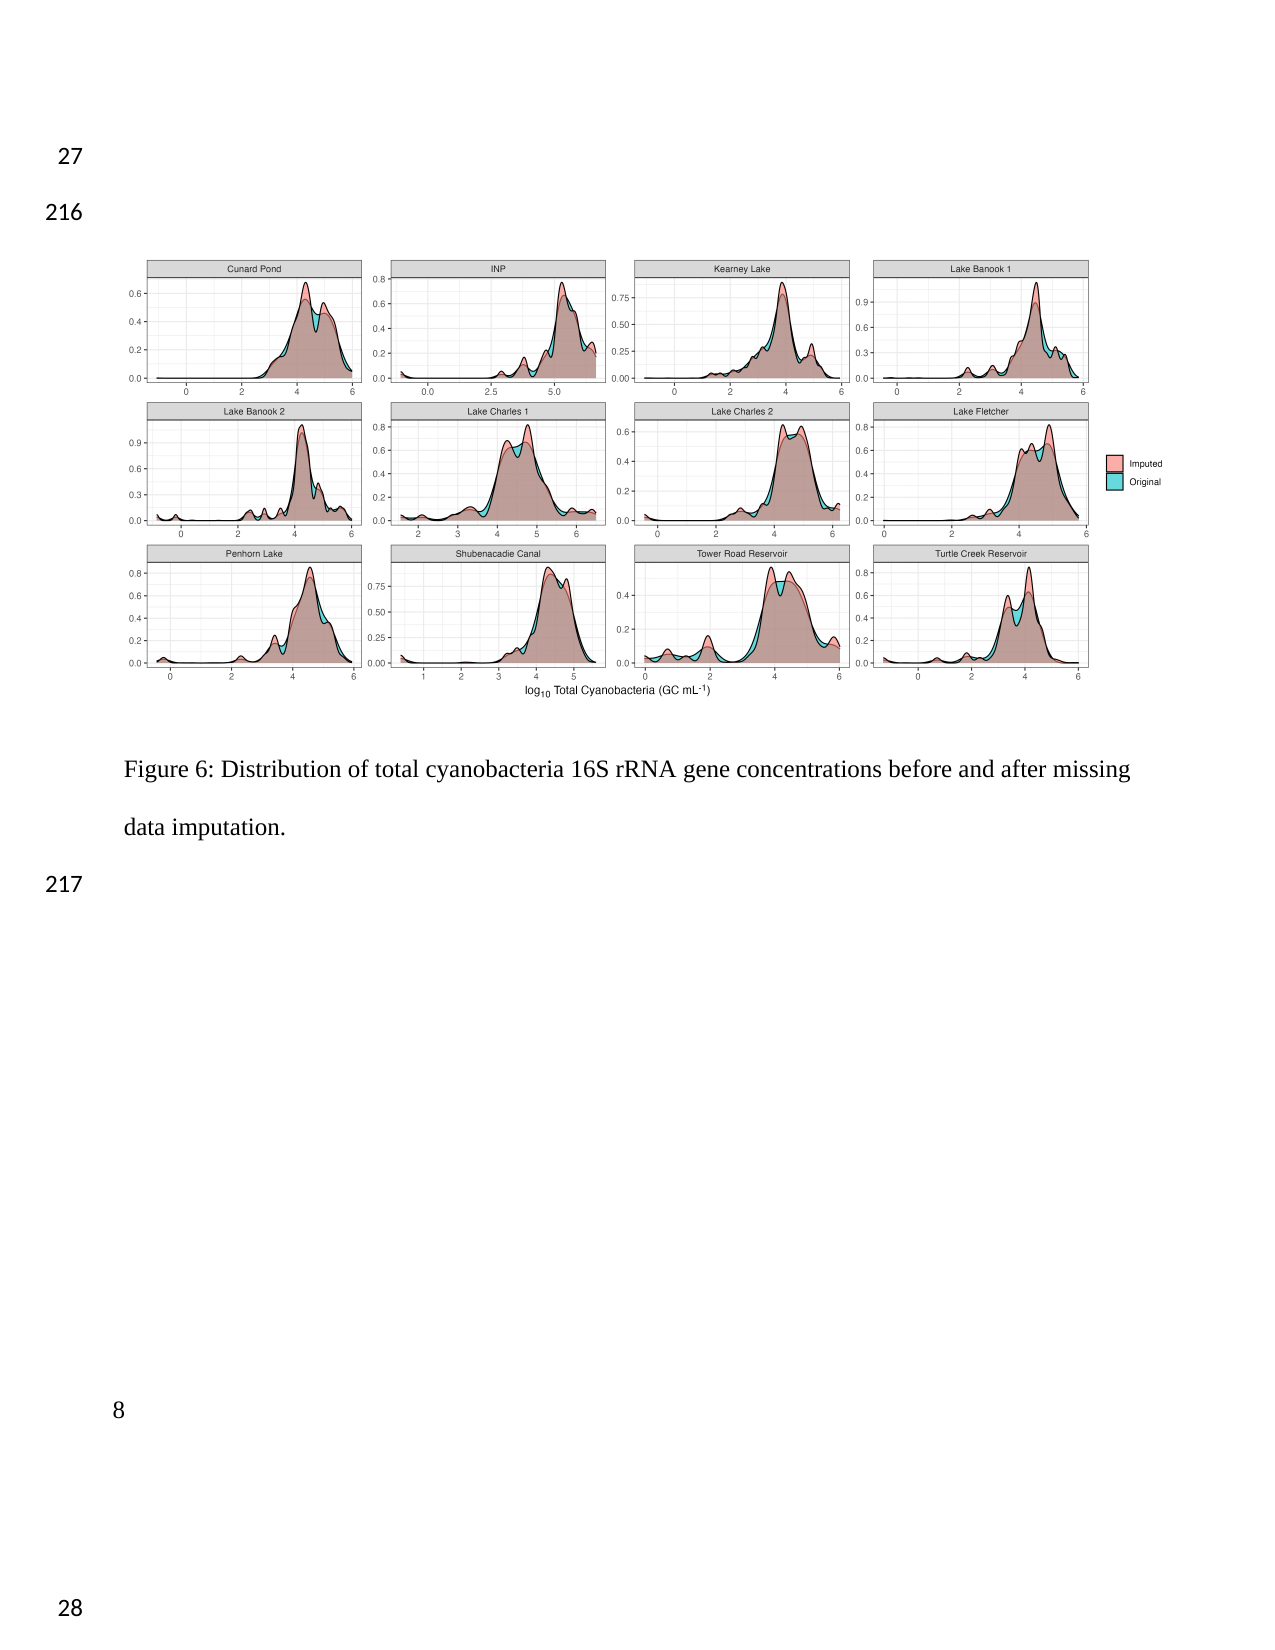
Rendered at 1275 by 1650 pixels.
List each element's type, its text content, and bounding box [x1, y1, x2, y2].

picture [123, 255, 1163, 705]
table_header Figure 6: Distribution of total cyanobacteria 16S rRNA gene concentrations before and after missing data imputation. [112, 255, 1163, 869]
